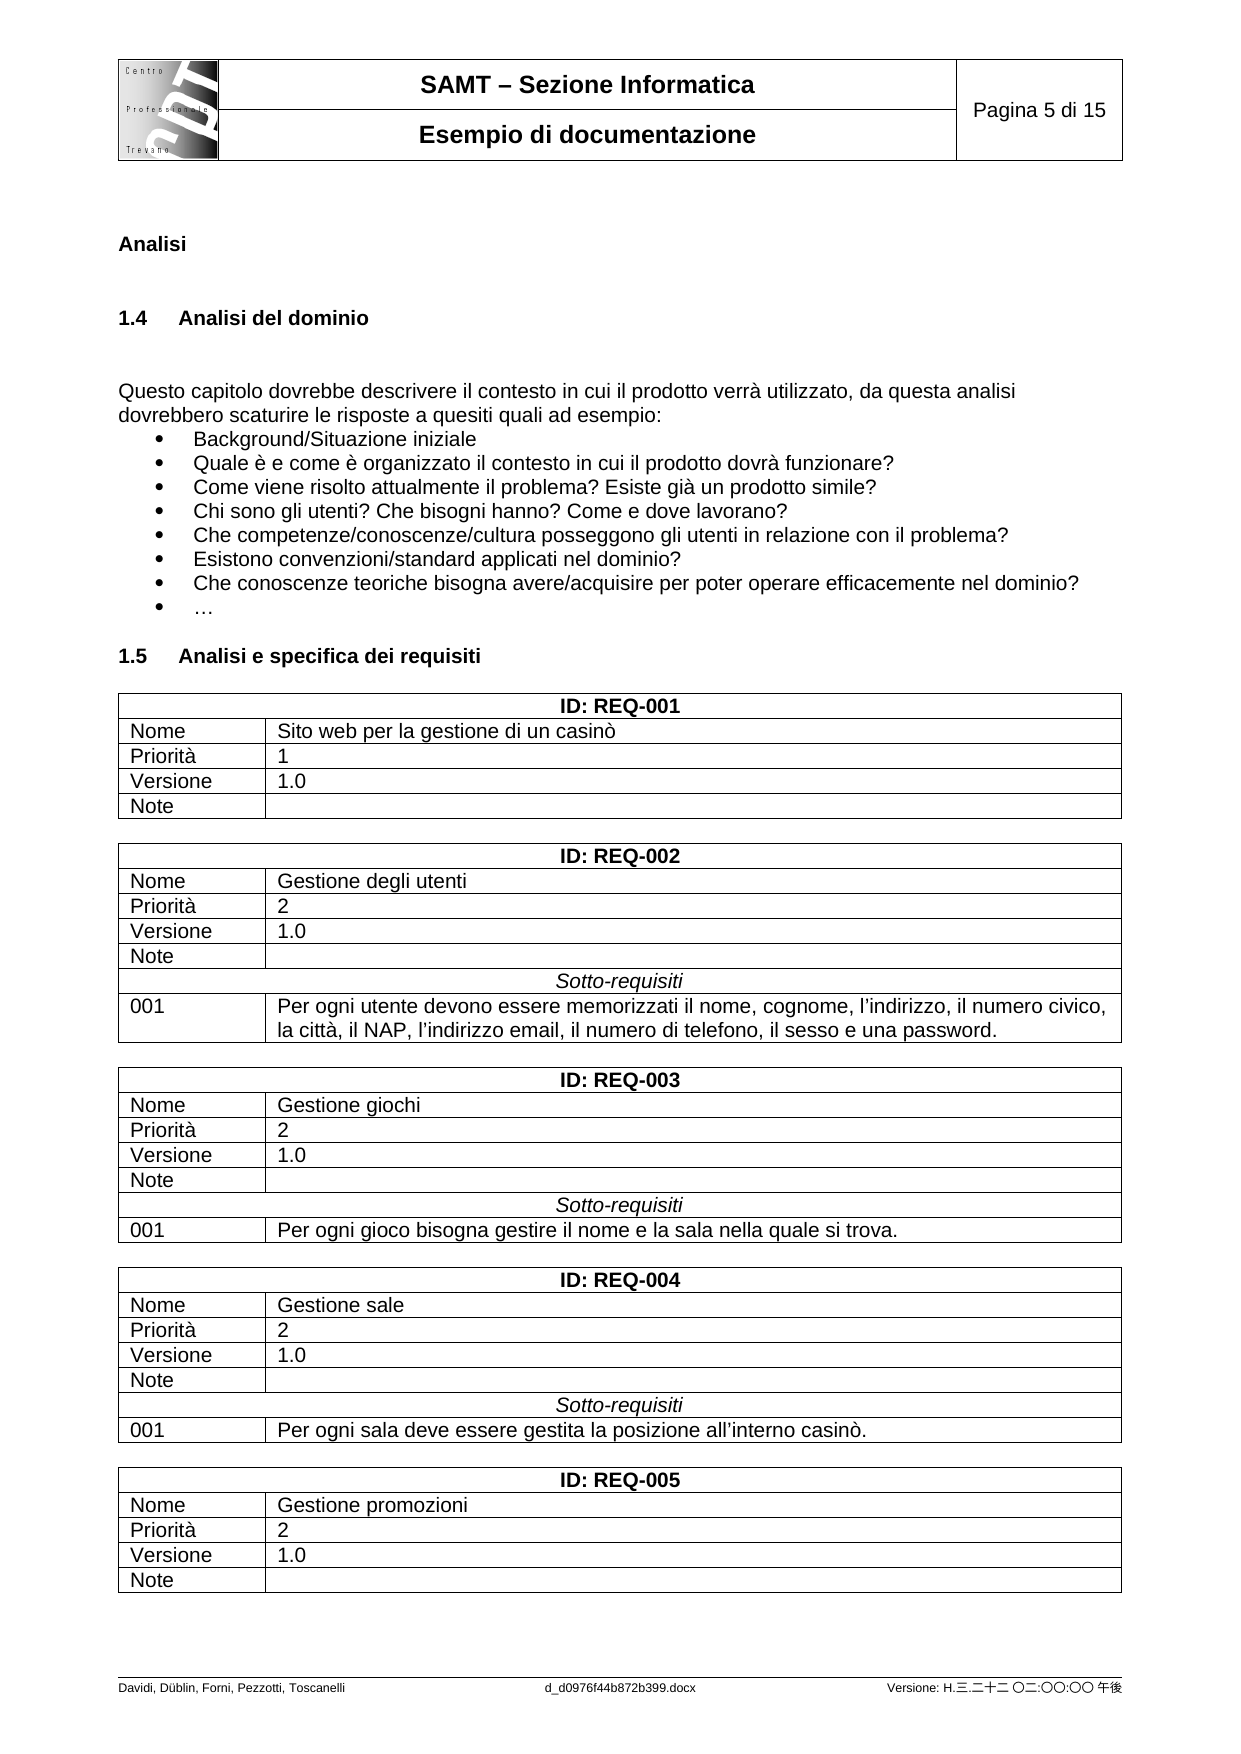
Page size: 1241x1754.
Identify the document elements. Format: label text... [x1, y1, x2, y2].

table_cell Note [119, 944, 265, 968]
table_cell Per ogni utente devono essere memorizzati il nome, cognome, l’indirizzo, il numero civico, la città, il NAP, l’indirizzo email, il numero di telefono, il sesso e una password. [266, 994, 1121, 1042]
table_cell Gestione promozioni [266, 1493, 1121, 1517]
table_cell Versione [119, 1343, 265, 1367]
table_cell Versione [119, 919, 265, 943]
picture [118, 60, 218, 159]
list … [156, 595, 1122, 619]
table_cell 001 [119, 1218, 265, 1242]
table_cell Priorità [119, 744, 265, 768]
table_cell Sotto-requisiti [119, 1193, 1121, 1217]
table_cell [266, 1368, 1121, 1392]
table_cell 1.0 [266, 919, 1121, 943]
table_header ID: REQ-001 [119, 694, 1121, 718]
table_header ID: REQ-003 [119, 1068, 1121, 1092]
table_cell 1.0 [266, 769, 1121, 793]
subtitle Analisi del dominio [118, 306, 1122, 330]
table_cell 001 [119, 1418, 265, 1442]
table_cell Versione [119, 1543, 265, 1567]
table_cell Priorità [119, 894, 265, 918]
list Quale è e come è organizzato il contesto in cui il prodotto dovrà funzionare? [156, 451, 1122, 475]
table_cell Versione [119, 769, 265, 793]
table_cell Versione [119, 1143, 265, 1167]
table_cell Nome [119, 869, 265, 893]
subtitle Analisi [118, 232, 1122, 256]
table_cell Nome [119, 1293, 265, 1317]
table_cell Note [119, 1368, 265, 1392]
list Chi sono gli utenti? Che bisogni hanno? Come e dove lavorano? [156, 499, 1122, 523]
table_cell 1 [266, 744, 1121, 768]
table_cell 2 [266, 1118, 1121, 1142]
table_cell [266, 1568, 1121, 1592]
table_cell Per ogni sala deve essere gestita la posizione all’interno casinò. [266, 1418, 1121, 1442]
table_cell Nome [119, 719, 265, 743]
table_cell Gestione degli utenti [266, 869, 1121, 893]
table_cell 2 [266, 894, 1121, 918]
list Come viene risolto attualmente il problema? Esiste già un prodotto simile? [156, 475, 1122, 499]
table_cell Note [119, 1168, 265, 1192]
table_cell 1.0 [266, 1143, 1121, 1167]
table_cell Gestione giochi [266, 1093, 1121, 1117]
table_cell [266, 944, 1121, 968]
table_cell Nome [119, 1493, 265, 1517]
table_cell Sotto-requisiti [119, 969, 1121, 993]
list Che competenze/conoscenze/cultura posseggono gli utenti in relazione con il problema? [156, 523, 1122, 547]
table_cell [266, 794, 1121, 818]
table_cell Note [119, 794, 265, 818]
table_header ID: REQ-002 [119, 844, 1121, 868]
list Background/Situazione iniziale [156, 427, 1122, 451]
table_cell 2 [266, 1318, 1121, 1342]
list Che conoscenze teoriche bisogna avere/acquisire per poter operare efficacemente nel dominio? [156, 571, 1122, 595]
table_header ID: REQ-004 [119, 1268, 1121, 1292]
table_cell 1.0 [266, 1343, 1121, 1367]
table_cell Per ogni gioco bisogna gestire il nome e la sala nella quale si trova. [266, 1218, 1121, 1242]
table_cell Sito web per la gestione di un casinò [266, 719, 1121, 743]
table_cell Nome [119, 1093, 265, 1117]
table_cell Sotto-requisiti [119, 1393, 1121, 1417]
text Questo capitolo dovrebbe descrivere il contesto in cui il prodotto verrà utilizzato, da questa analisi dovrebbero scaturire le risposte a quesiti quali ad esempio: [118, 379, 1122, 427]
table_cell [266, 1168, 1121, 1192]
table_cell 1.0 [266, 1543, 1121, 1567]
table_header ID: REQ-005 [119, 1468, 1121, 1492]
table_cell Priorità [119, 1518, 265, 1542]
table_cell Priorità [119, 1118, 265, 1142]
table_cell 001 [119, 994, 265, 1042]
table_cell Gestione sale [266, 1293, 1121, 1317]
table_cell 2 [266, 1518, 1121, 1542]
subtitle Analisi e specifica dei requisiti [118, 644, 1122, 668]
table_cell Priorità [119, 1318, 265, 1342]
table_cell Note [119, 1568, 265, 1592]
list Esistono convenzioni/standard applicati nel dominio? [156, 547, 1122, 571]
